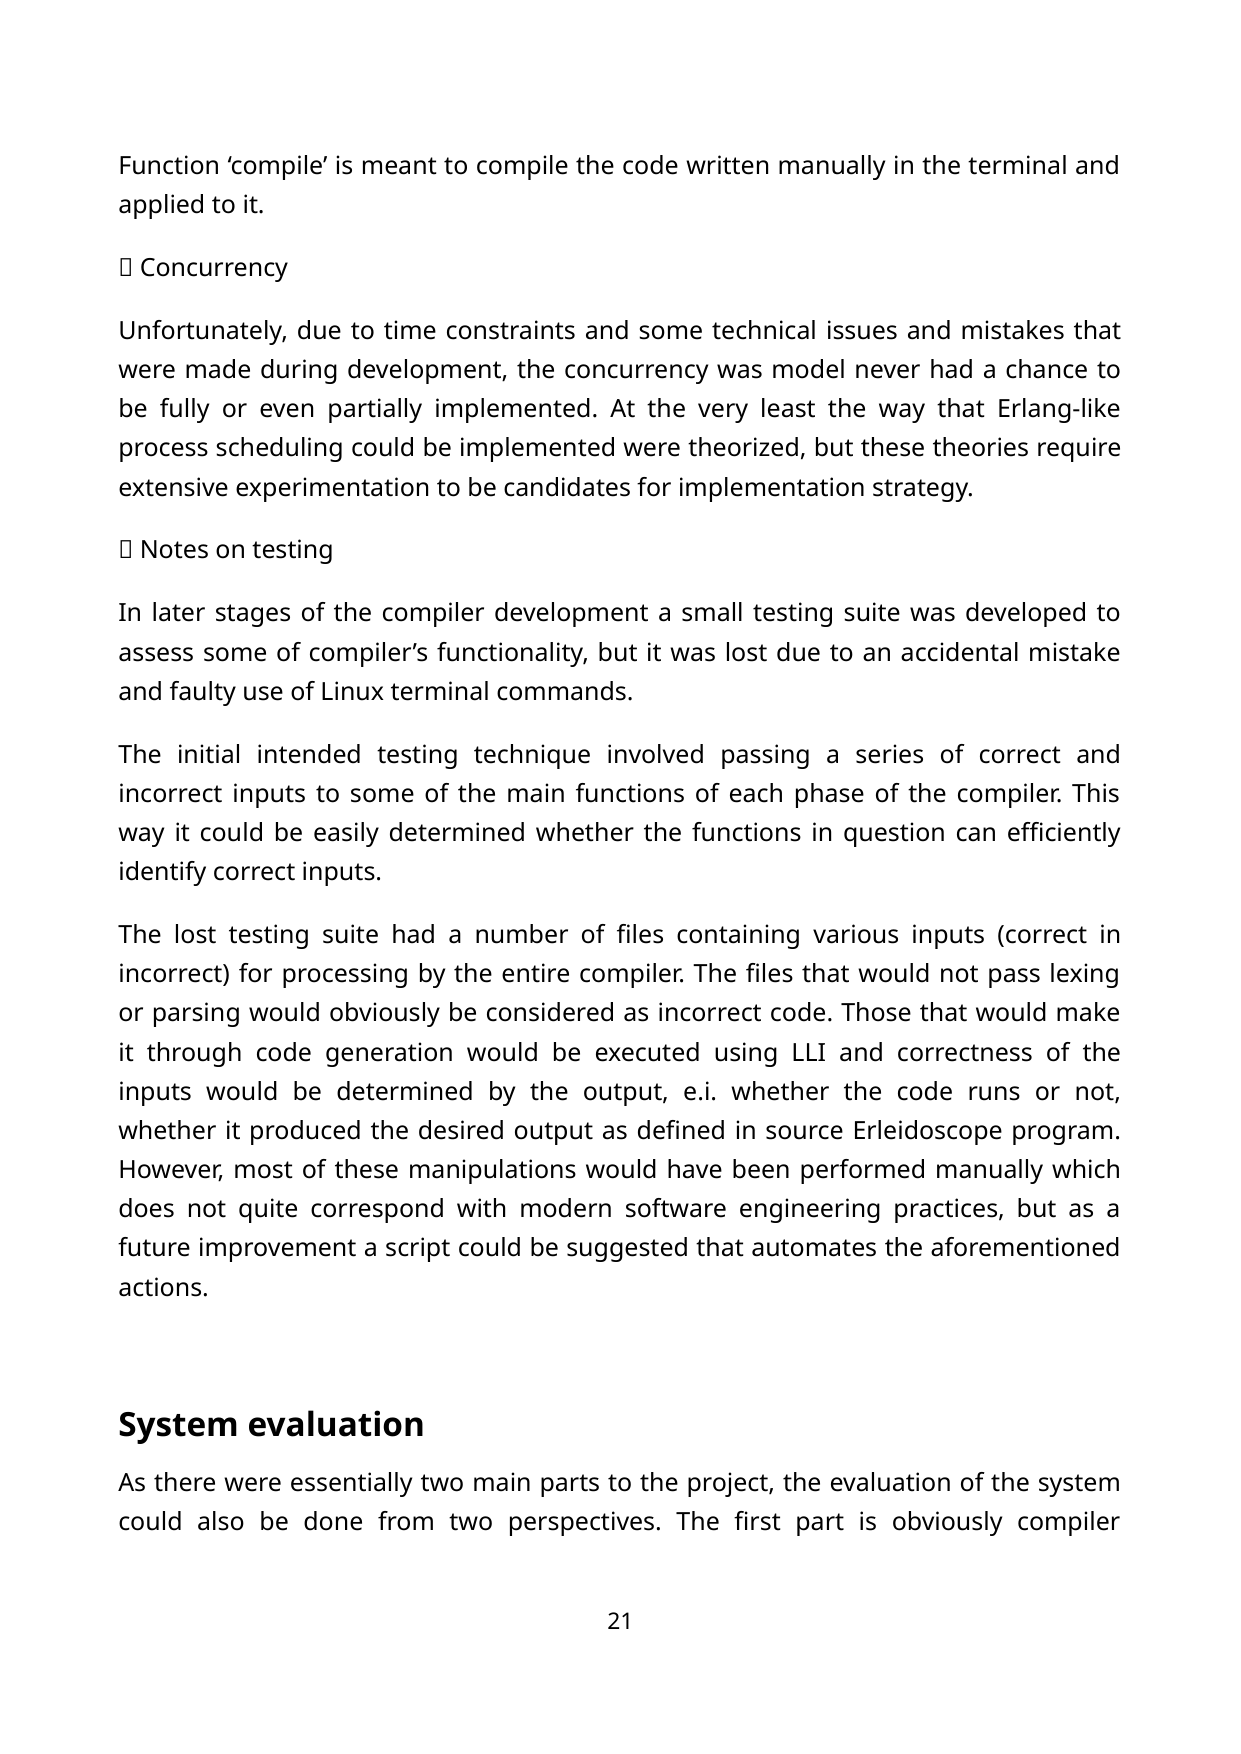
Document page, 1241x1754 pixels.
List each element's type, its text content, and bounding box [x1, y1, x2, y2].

text Unfortunately, due to time constraints and some technical issues and mistakes that were made during development, the concurrency was model never had a chance to be fully or even partially implemented. At the very least the way that Erlang-like process scheduling could be implemented were theorized, but these theories require extensive experimentation to be candidates for implementation strategy. [118, 313, 1122, 503]
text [118, 148, 1122, 221]
text The lost testing suite had a number of files containing various inputs (correct in incorrect) for processing by the entire compiler. The files that would not pass lexing or parsing would obviously be considered as incorrect code. Those that would make it through code generation would be executed using LLI and correctness of the inputs would be determined by the output, e.i. whether the code runs or not, whether it produced the desired output as defined in source Erleidoscope program. However, most of these manipulations would have been performed manually which does not quite correspond with modern software engineering practices, but as a future improvement a script could be suggested that automates the aforementioned actions. [118, 917, 1122, 1303]
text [118, 1464, 1122, 1538]
subtitle  Notes on testing [118, 532, 1122, 566]
text In later stages of the compiler development a small testing suite was developed to assess some of compiler’s functionality, but it was lost due to an accidental mistake and faulty use of Linux terminal commands. [118, 595, 1122, 707]
text The initial intended testing technique involved passing a series of correct and incorrect inputs to some of the main functions of each phase of the compiler. This way it could be easily determined whether the functions in question can efficiently identify correct inputs. [118, 736, 1122, 888]
subtitle  Concurrency [118, 250, 1122, 284]
subtitle System evaluation [118, 1401, 1122, 1447]
